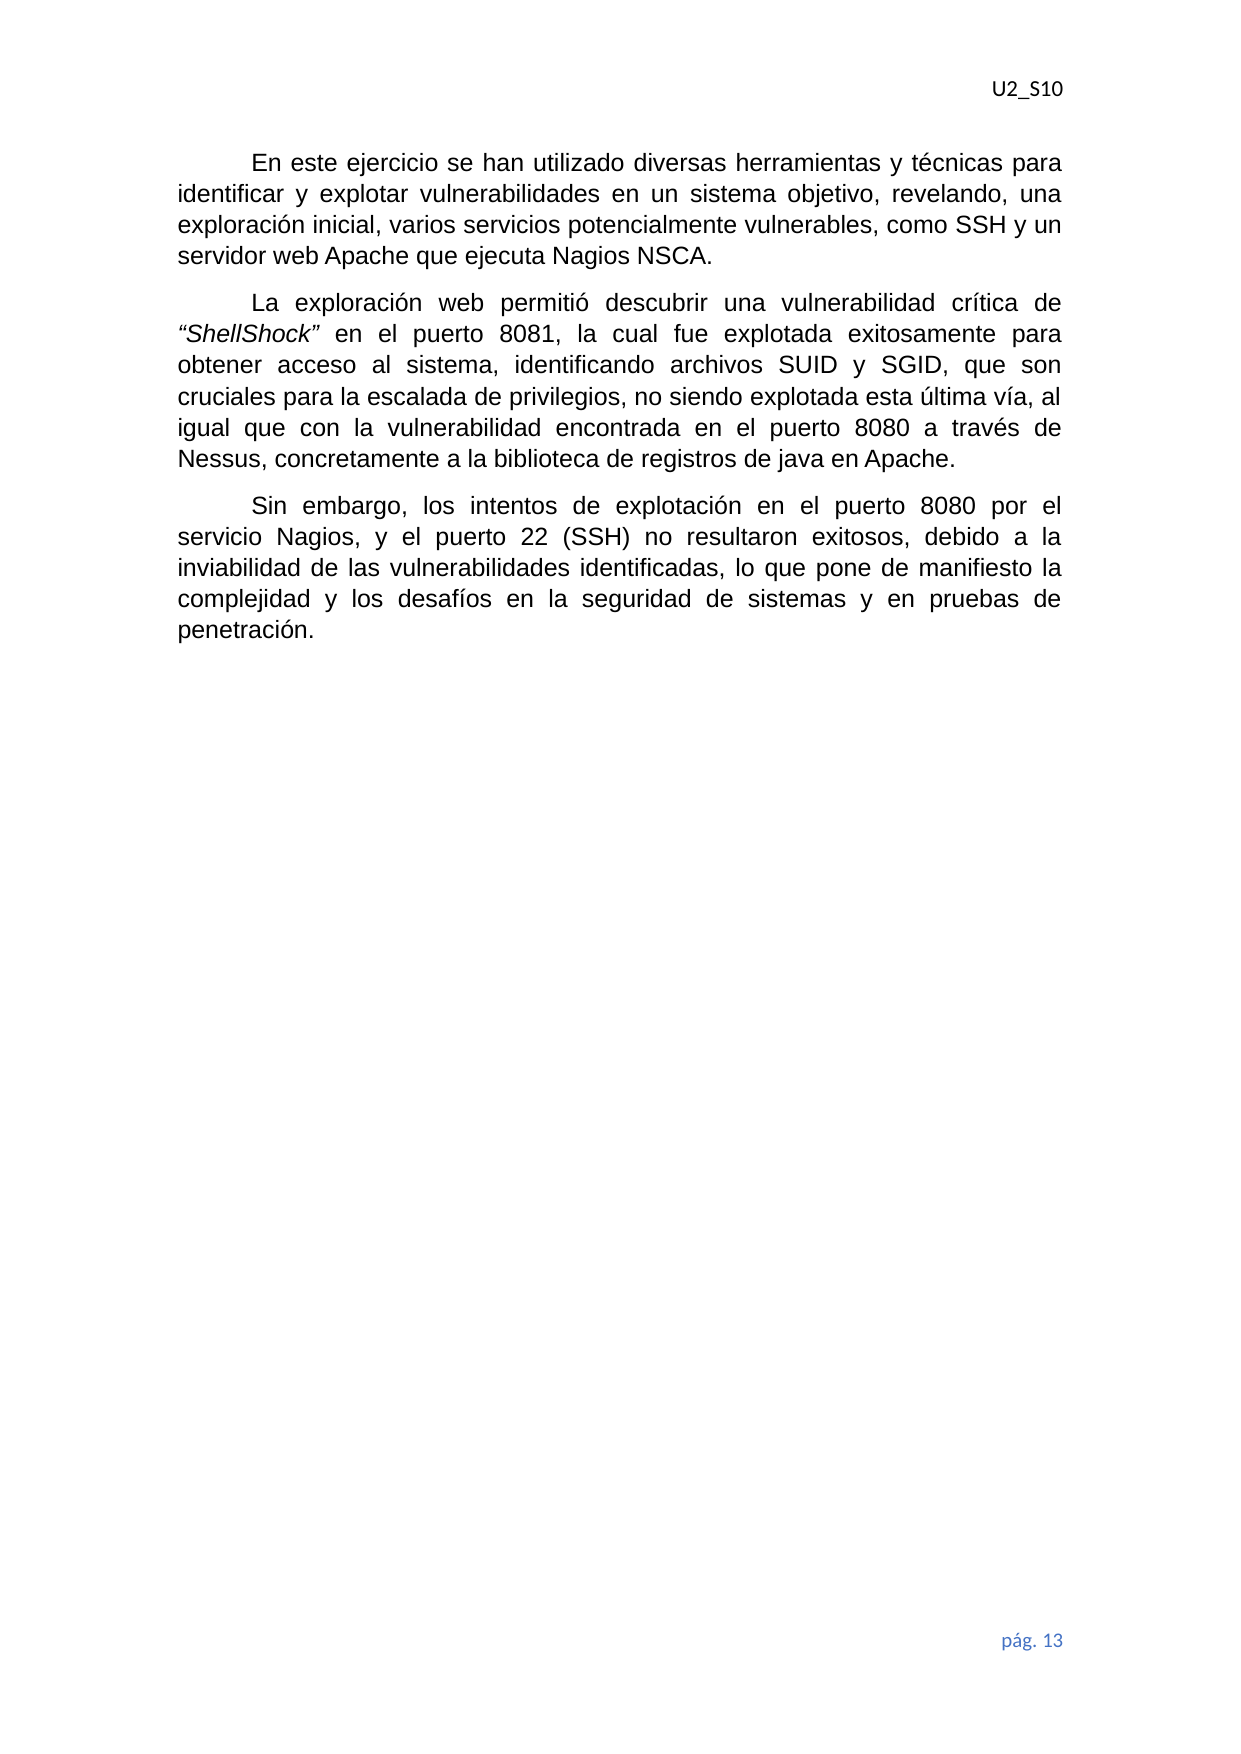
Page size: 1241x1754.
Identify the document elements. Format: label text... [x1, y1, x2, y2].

text En este ejercicio se han utilizado diversas herramientas y técnicas para identificar y explotar vulnerabilidades en un sistema objetivo, revelando, una exploración inicial, varios servicios potencialmente vulnerables, como SSH y un servidor web Apache que ejecuta Nagios NSCA. [177, 148, 1063, 269]
text La exploración web permitió descubrir una vulnerabilidad crítica de “ShellShock” en el puerto 8081, la cual fue explotada exitosamente para obtener acceso al sistema, identificando archivos SUID y SGID, que son cruciales para la escalada de privilegios, no siendo explotada esta última vía, al igual que con la vulnerabilidad encontrada en el puerto 8080 a través de Nessus, concretamente a la biblioteca de registros de java en Apache. [177, 288, 1063, 472]
text Sin embargo, los intentos de explotación en el puerto 8080 por el servicio Nagios, y el puerto 22 (SSH) no resultaron exitosos, debido a la inviabilidad de las vulnerabilidades identificadas, lo que pone de manifiesto la complejidad y los desafíos en la seguridad de sistemas y en pruebas de penetración. [177, 491, 1063, 644]
